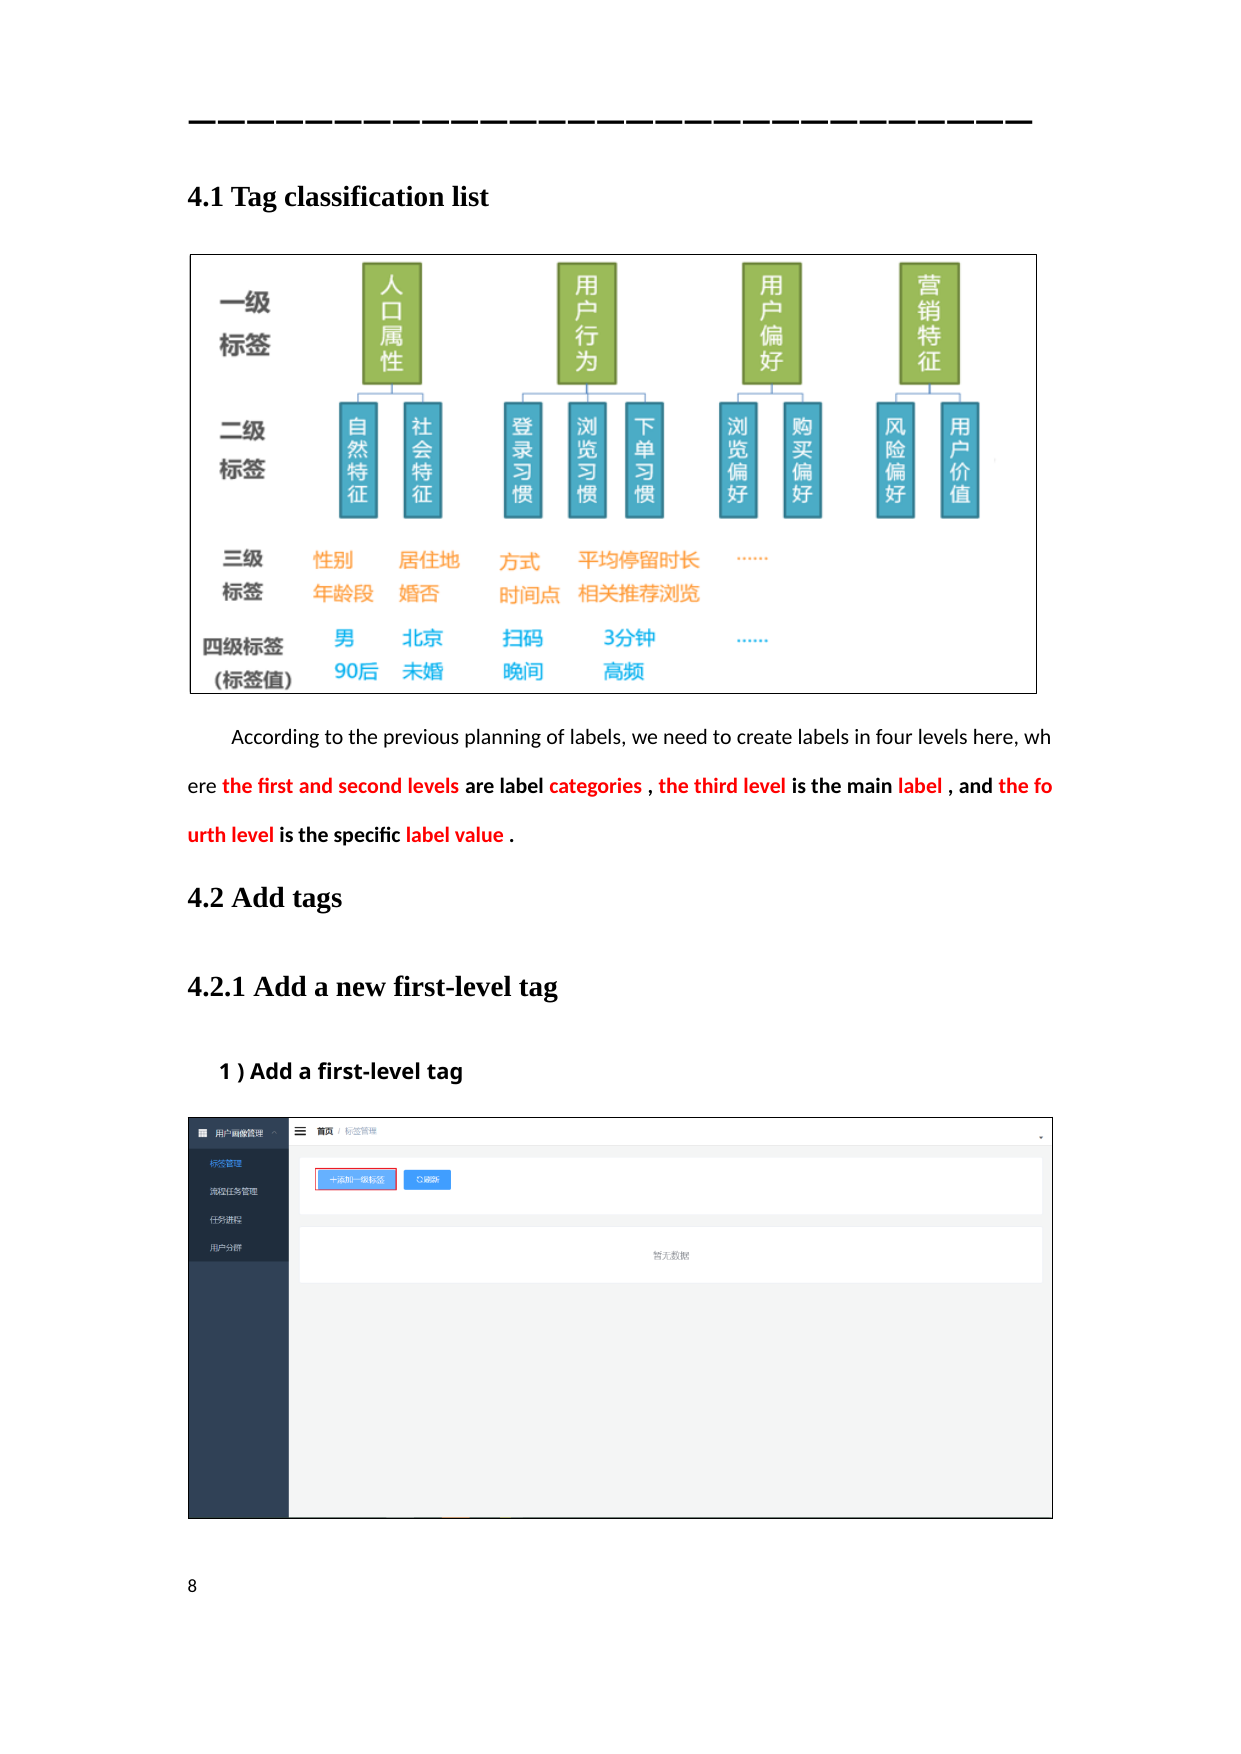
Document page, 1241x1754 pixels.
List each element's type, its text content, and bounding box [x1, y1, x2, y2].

subtitle 4.2 Add tags [187, 864, 1053, 929]
subtitle 4.1 Tag classification list [187, 163, 1053, 228]
picture [191, 255, 1036, 693]
subtitle 4.2.1 Add a new first-level tag [187, 953, 1053, 1018]
subtitle 1 ) Add a first-level tag [187, 1054, 1053, 1087]
text According to the previous planning of labels, we need to create labels in four levels here, where the first and second levels are label categories , the third level is the main label , and the fourth level is the specific label value . [187, 721, 1053, 851]
picture [189, 1118, 1052, 1518]
